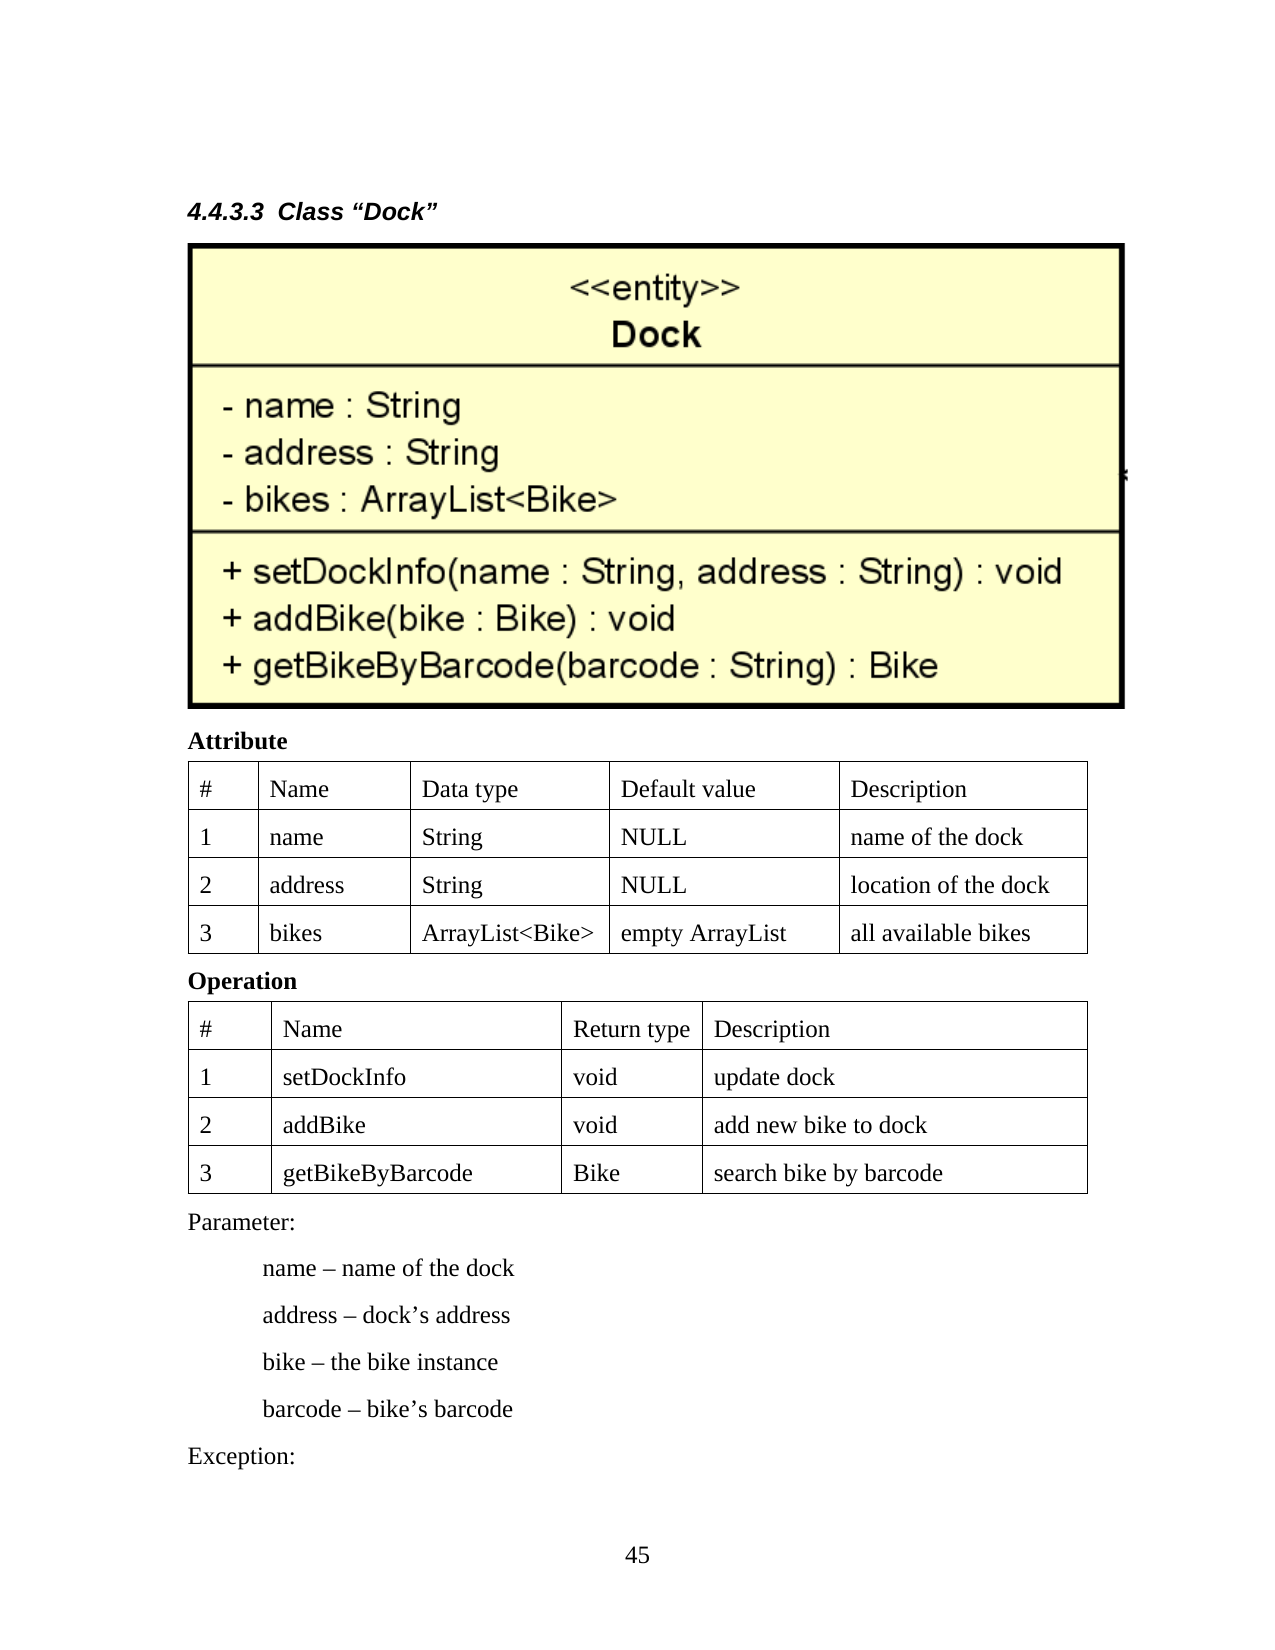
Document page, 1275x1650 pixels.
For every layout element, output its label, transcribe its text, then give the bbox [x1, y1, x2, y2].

table_cell ArrayList<Bike> [411, 906, 609, 953]
table_header Data type [411, 762, 609, 809]
table_cell add new bike to dock [703, 1098, 1087, 1145]
subtitle Class “Dock” [187, 197, 1087, 226]
table_header Description [840, 762, 1087, 809]
table_header Description [703, 1002, 1087, 1049]
table_header Name [272, 1002, 561, 1049]
table_cell String [411, 810, 609, 857]
table_cell address [259, 858, 410, 905]
table_cell name [259, 810, 410, 857]
table_cell 3 [189, 906, 258, 953]
table_cell addBike [272, 1098, 561, 1145]
text bike – the bike instance [187, 1347, 1087, 1376]
table_cell 2 [189, 858, 258, 905]
table_header # [189, 762, 258, 809]
text Attribute [187, 726, 1087, 755]
table_cell NULL [610, 810, 839, 857]
text Operation [187, 966, 1087, 995]
table_cell String [411, 858, 609, 905]
table_cell void [562, 1098, 702, 1145]
table_cell bikes [259, 906, 410, 953]
table_cell update dock [703, 1050, 1087, 1097]
table_cell 3 [189, 1146, 271, 1193]
text Parameter: [187, 1207, 1087, 1235]
table_header # [189, 1002, 271, 1049]
text address – dock’s address [187, 1301, 1087, 1329]
text barcode – bike’s barcode [187, 1394, 1087, 1423]
table_cell getBikeByBarcode [272, 1146, 561, 1193]
picture [187, 243, 1128, 709]
table_cell all available bikes [840, 906, 1087, 953]
table_cell 1 [189, 810, 258, 857]
table_cell 2 [189, 1098, 271, 1145]
table_cell location of the dock [840, 858, 1087, 905]
table_cell 1 [189, 1050, 271, 1097]
table_header Return type [562, 1002, 702, 1049]
table_header Default value [610, 762, 839, 809]
text Exception: [187, 1441, 1087, 1470]
table_cell Bike [562, 1146, 702, 1193]
table_cell name of the dock [840, 810, 1087, 857]
table_header Name [259, 762, 410, 809]
table_cell void [562, 1050, 702, 1097]
table_cell empty ArrayList [610, 906, 839, 953]
text name – name of the dock [187, 1253, 1087, 1282]
table_cell NULL [610, 858, 839, 905]
table_cell setDockInfo [272, 1050, 561, 1097]
table_cell search bike by barcode [703, 1146, 1087, 1193]
